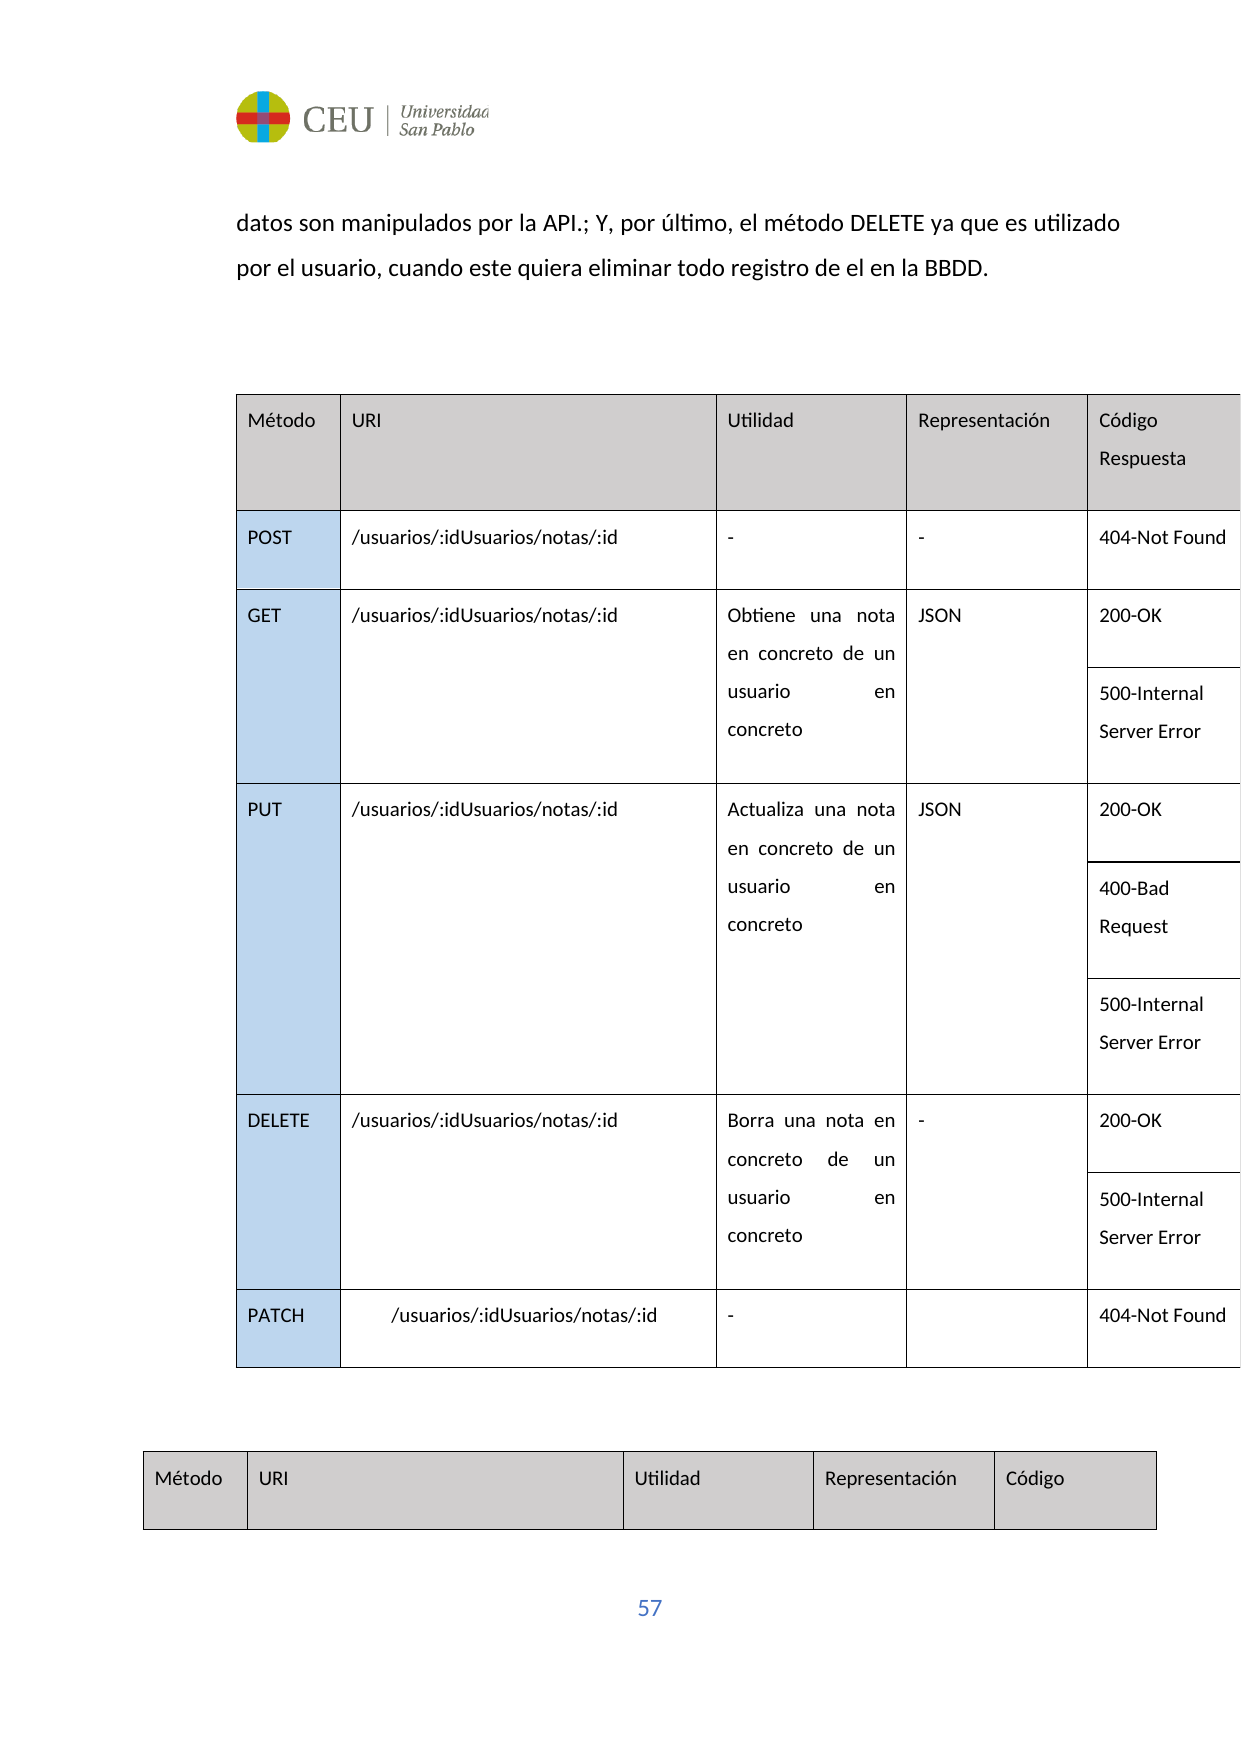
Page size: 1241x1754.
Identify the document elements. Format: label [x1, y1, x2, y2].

table_cell [341, 511, 716, 588]
table_cell [341, 590, 716, 783]
table_cell [907, 511, 1087, 588]
table_header [341, 395, 716, 510]
table_header [814, 1452, 994, 1529]
table_cell [1088, 511, 1240, 588]
table_cell [717, 784, 906, 1094]
table_cell [341, 1290, 716, 1367]
table_cell [237, 1095, 340, 1289]
table_cell [907, 590, 1087, 783]
table_cell [1088, 1173, 1240, 1289]
table_header [995, 1452, 1156, 1529]
table_cell [237, 511, 340, 588]
table_cell [717, 590, 906, 783]
table_cell [237, 784, 340, 1094]
table_cell [341, 784, 716, 1094]
table_cell [1088, 784, 1240, 861]
table_cell [237, 590, 340, 783]
table_cell [1088, 590, 1240, 667]
table_cell [907, 1095, 1087, 1289]
table_cell [341, 1095, 716, 1289]
table_cell [907, 1290, 1087, 1367]
picture [235, 89, 489, 143]
table_cell [1088, 863, 1240, 978]
table_header [1088, 395, 1240, 510]
table_cell [1088, 1095, 1240, 1172]
table_cell [717, 511, 906, 588]
table_cell [1088, 1290, 1240, 1367]
table_cell [237, 1290, 340, 1367]
table_header [237, 395, 340, 510]
table_header [717, 395, 906, 510]
table_header [624, 1452, 813, 1529]
table_cell [907, 784, 1087, 1094]
table_header [907, 395, 1087, 510]
table_cell [717, 1290, 906, 1367]
table_cell [1088, 979, 1240, 1094]
table_cell [1088, 668, 1240, 783]
table_header [248, 1452, 623, 1529]
table_cell [717, 1095, 906, 1289]
table_header [144, 1452, 247, 1529]
